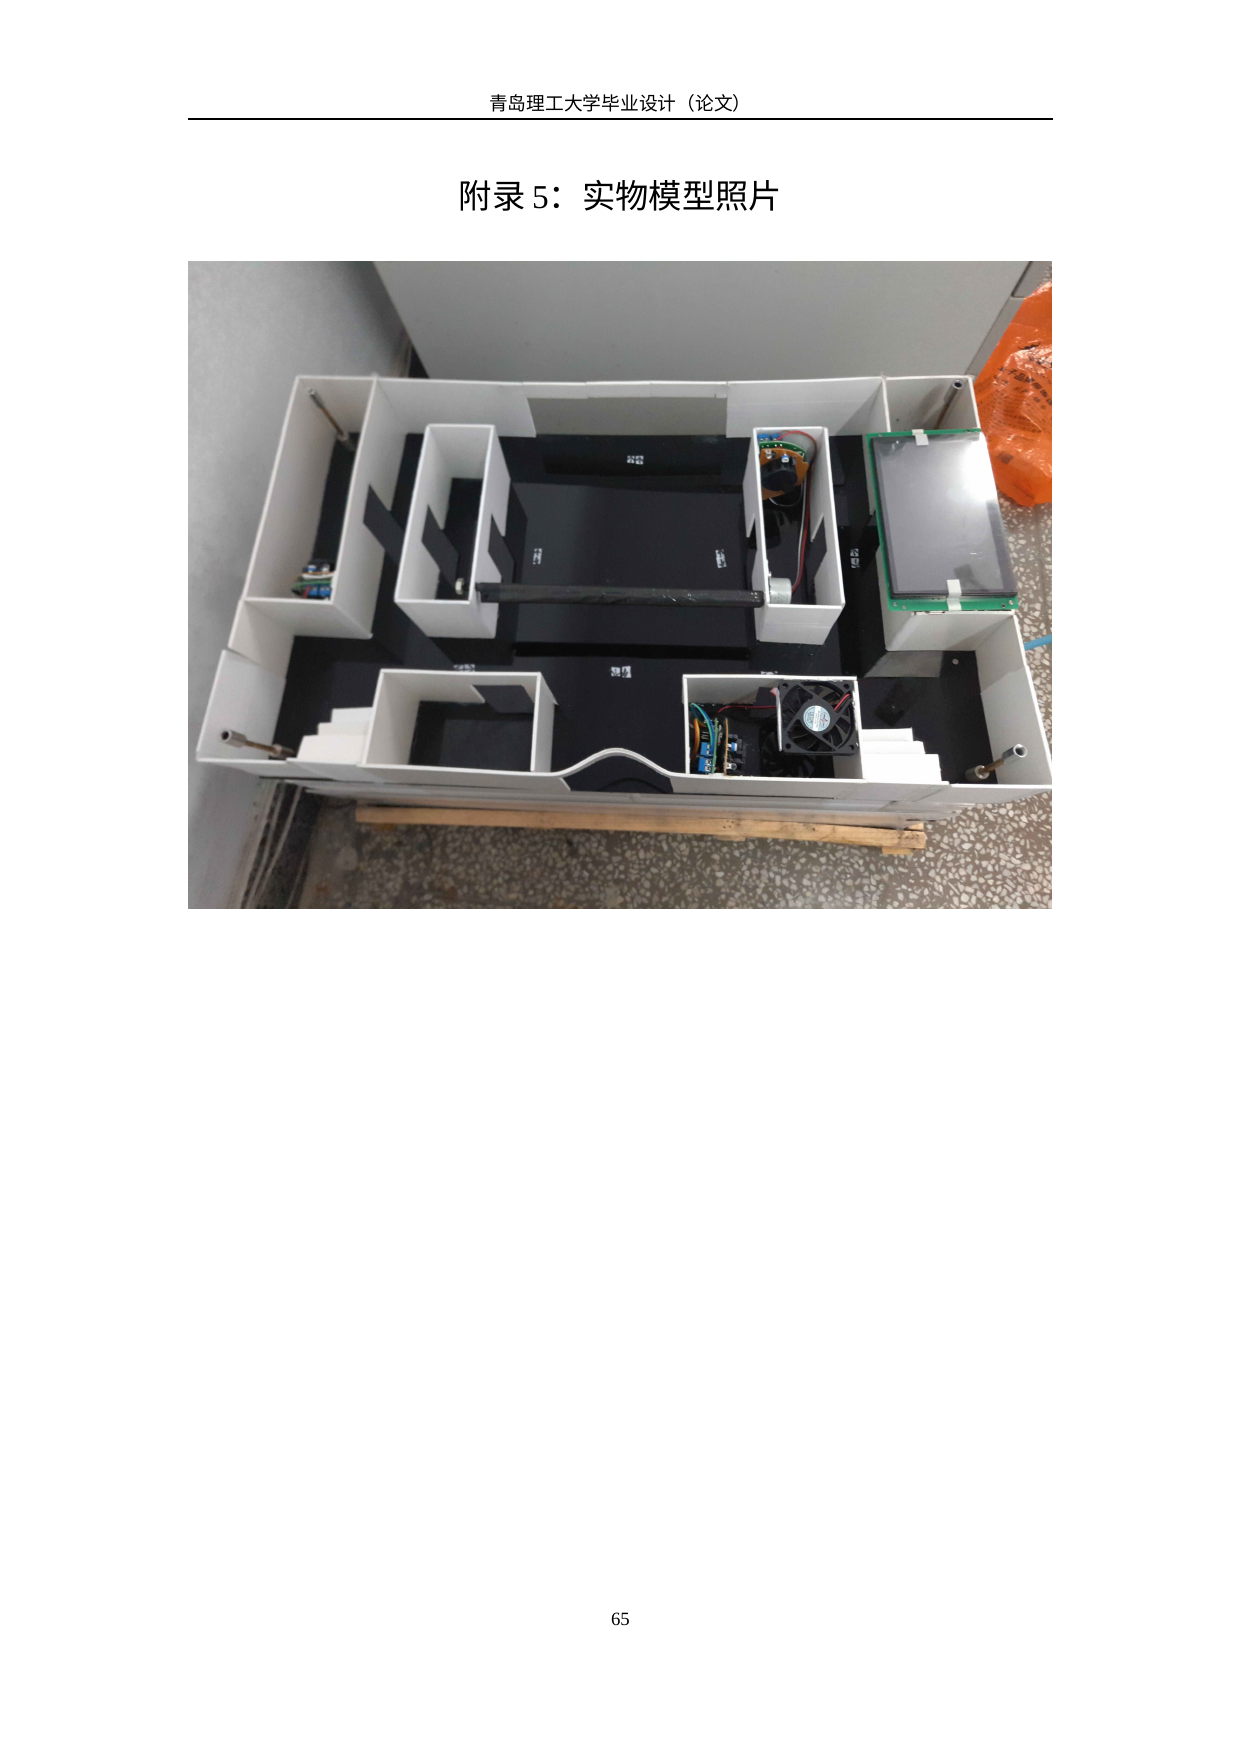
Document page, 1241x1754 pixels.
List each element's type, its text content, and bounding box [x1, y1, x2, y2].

picture [188, 261, 1052, 909]
subtitle 附录5：实物模型照片 [187, 162, 1053, 227]
